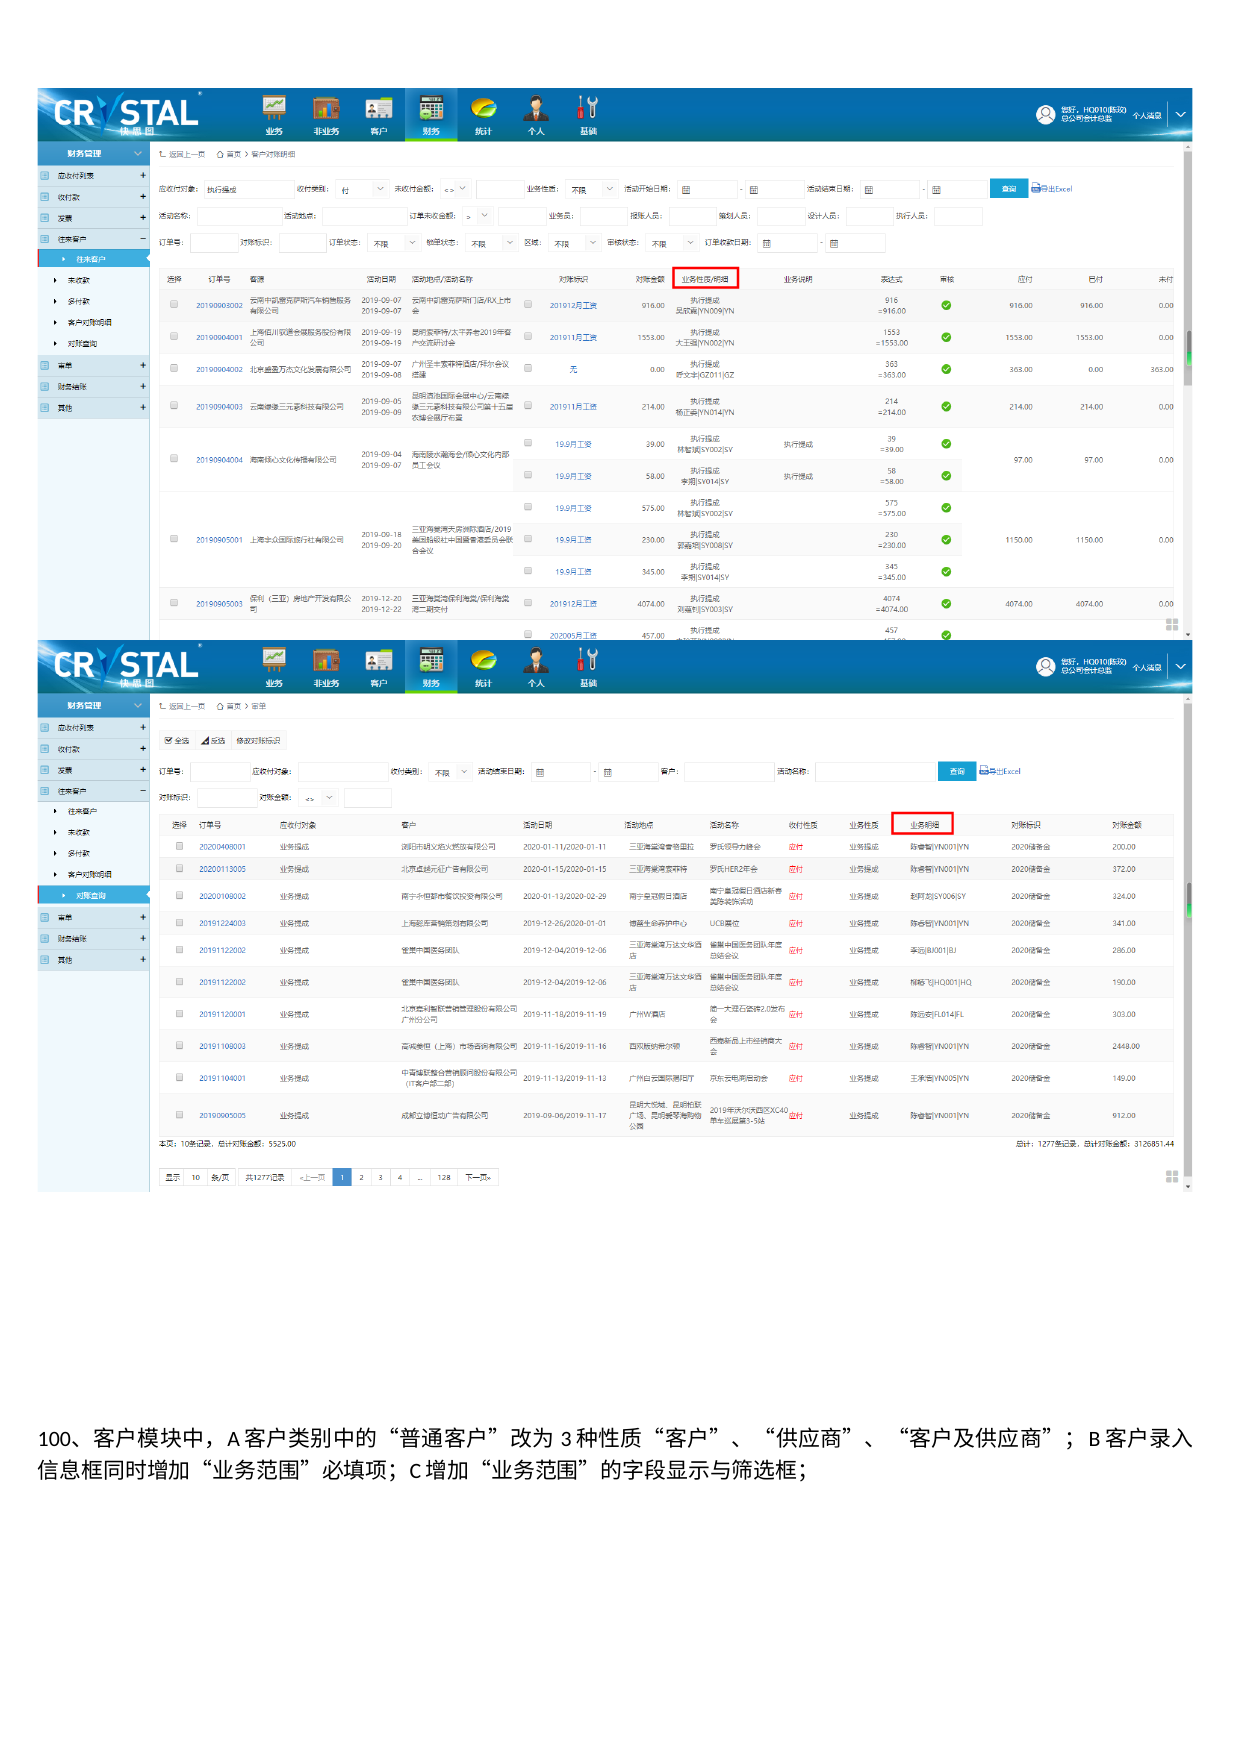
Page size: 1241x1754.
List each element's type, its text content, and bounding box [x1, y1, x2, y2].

picture [37, 88, 1193, 1192]
list 100、客户模块中，A客户类别中的“普通客户”改为3种性质“客户”、“供应商”、“客户及供应商”；B客户录入信息框同时增加“业务范围”必填项；C增加“业务范围”的字段显示与筛选框； [37, 1421, 1194, 1486]
